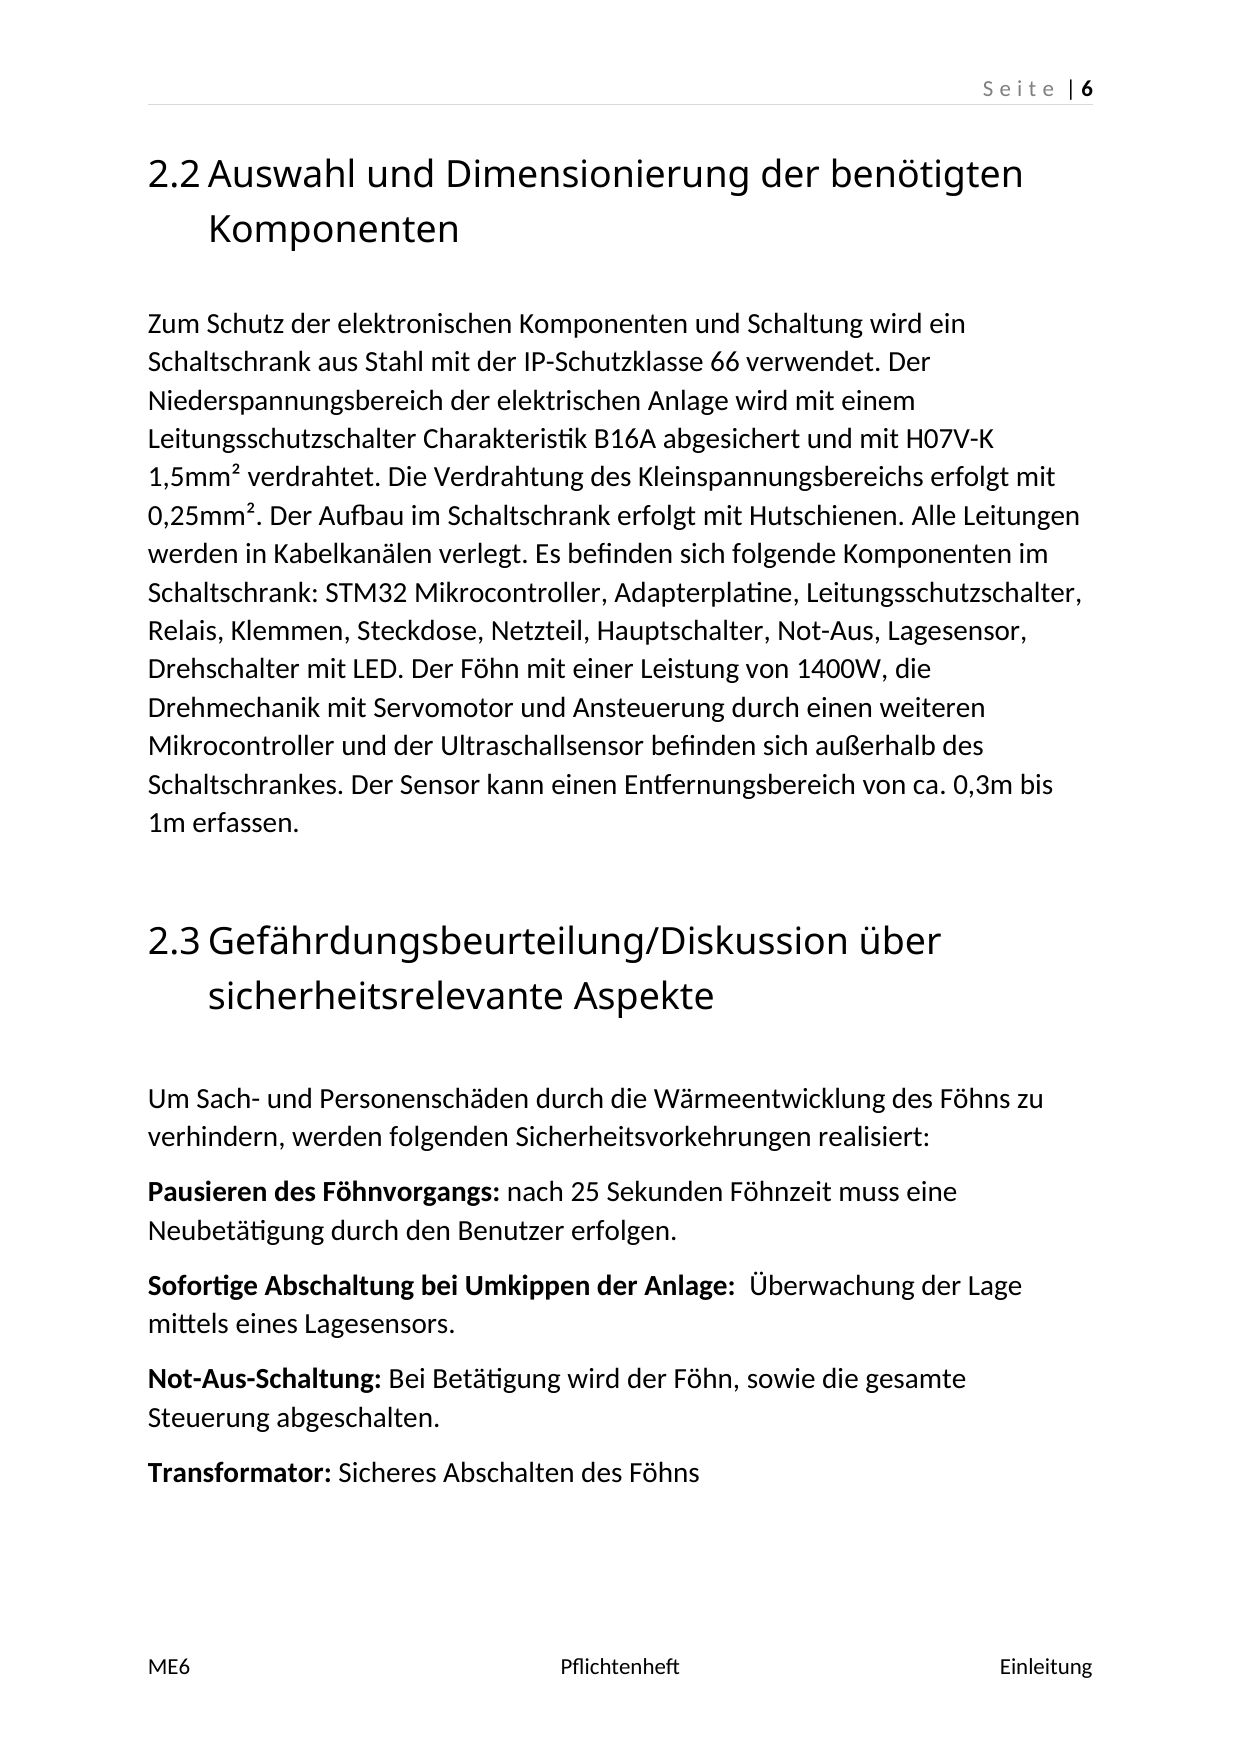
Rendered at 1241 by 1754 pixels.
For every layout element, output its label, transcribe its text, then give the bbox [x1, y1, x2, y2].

text Um Sach- und Personenschäden durch die Wärmeentwicklung des Föhns zu verhindern, werden folgenden Sicherheitsvorkehrungen realisiert: [148, 1080, 1093, 1154]
text Not-Aus-Schaltung: Bei Betätigung wird der Föhn, sowie die gesamte Steuerung abgeschalten. [148, 1361, 1093, 1434]
text Pausieren des Föhnvorgangs: nach 25 Sekunden Föhnzeit muss eine Neubetätigung durch den Benutzer erfolgen. [148, 1173, 1093, 1247]
text Transformator: Sicheres Abschalten des Föhns [148, 1454, 1093, 1490]
text Sofortige Abschaltung bei Umkippen der Anlage: Überwachung der Lage mittels eines Lagesensors. [148, 1267, 1093, 1341]
subtitle Auswahl und Dimensionierung der benötigten Komponenten [148, 148, 1093, 254]
subtitle Gefährdungsbeurteilung/Diskussion über sicherheitsrelevante Aspekte [148, 914, 1093, 1021]
text Zum Schutz der elektronischen Komponenten und Schaltung wird ein Schaltschrank aus Stahl mit der IP-Schutzklasse 66 verwendet. Der Niederspannungsbereich der elektrischen Anlage wird mit einem Leitungsschutzschalter Charakteristik B16A abgesichert und mit H07V-K 1,5mm² verdrahtet. Die Verdrahtung des Kleinspannungsbereichs erfolgt mit 0,25mm². Der Aufbau im Schaltschrank erfolgt mit Hutschienen. Alle Leitungen werden in Kabelkanälen verlegt. Es befinden sich folgende Komponenten im Schaltschrank: STM32 Mikrocontroller, Adapterplatine, Leitungsschutzschalter, Relais, Klemmen, Steckdose, Netzteil, Hauptschalter, Not-Aus, Lagesensor, Drehschalter mit LED. Der Föhn mit einer Leistung von 1400W, die Drehmechanik mit Servomotor und Ansteuerung durch einen weiteren Mikrocontroller und der Ultraschallsensor befinden sich außerhalb des Schaltschrankes. Der Sensor kann einen Entfernungsbereich von ca. 0,3m bis 1m erfassen. [148, 305, 1093, 840]
